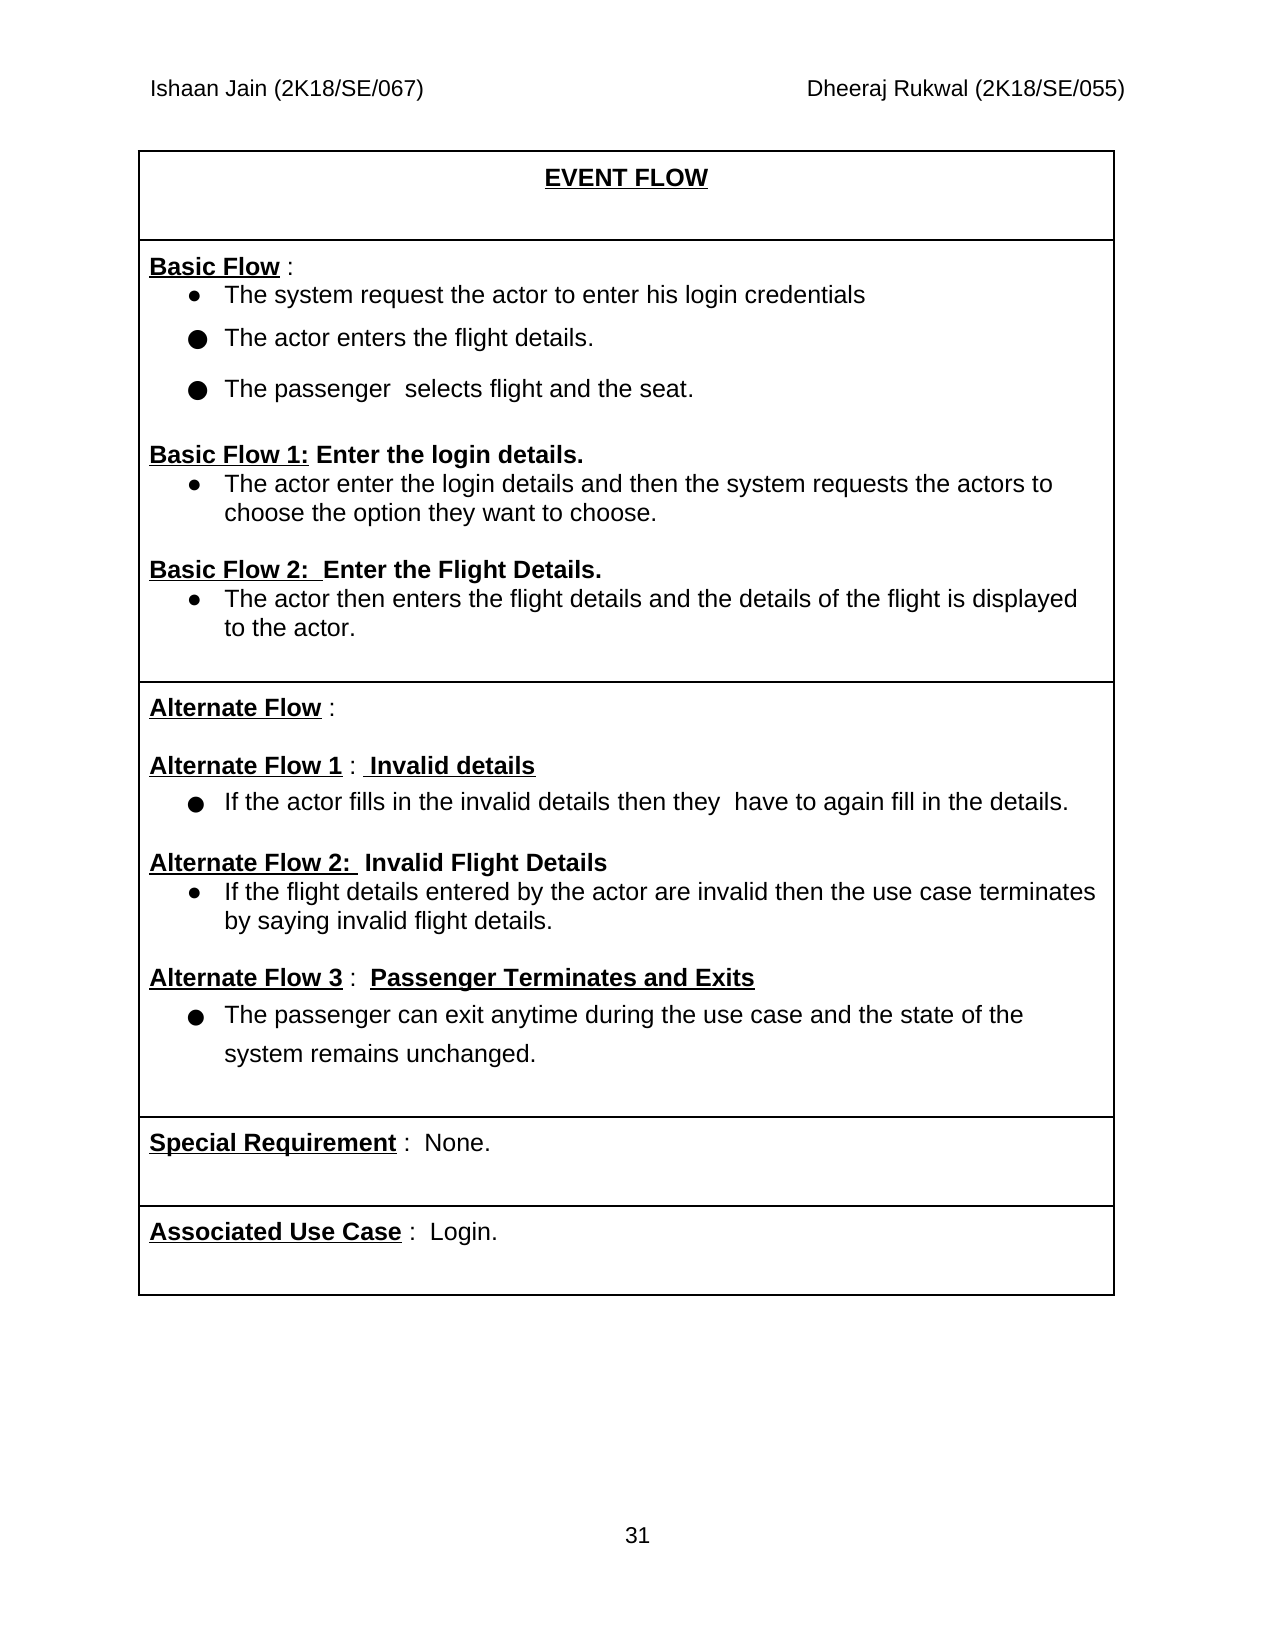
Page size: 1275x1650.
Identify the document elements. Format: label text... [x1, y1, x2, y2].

table_cell Special Requirement : None. [140, 1118, 1113, 1204]
table_cell Alternate Flow : Alternate Flow 1 : Invalid details If the actor fills in the invalid details then they have to again fill in the details. Alternate Flow 2: Invalid Flight Details If the flight details entered by the actor are invalid then the use case terminates by saying invalid flight details. Alternate Flow 3 : Passenger Terminates and Exits The passenger can exit anytime during the use case and the state of the system remains unchanged. [140, 683, 1113, 1116]
table_cell Associated Use Case : Login. [140, 1207, 1113, 1293]
table_cell Basic Flow : The system request the actor to enter his login credentials The actor enters the flight details. The passenger selects flight and the seat. Basic Flow 1: Enter the login details. The actor enter the login details and then the system requests the actors to choose the option they want to choose. Basic Flow 2: Enter the Flight Details. The actor then enters the flight details and the details of the flight is displayed to the actor. [140, 241, 1113, 681]
table_cell EVENT FLOW [140, 152, 1113, 239]
